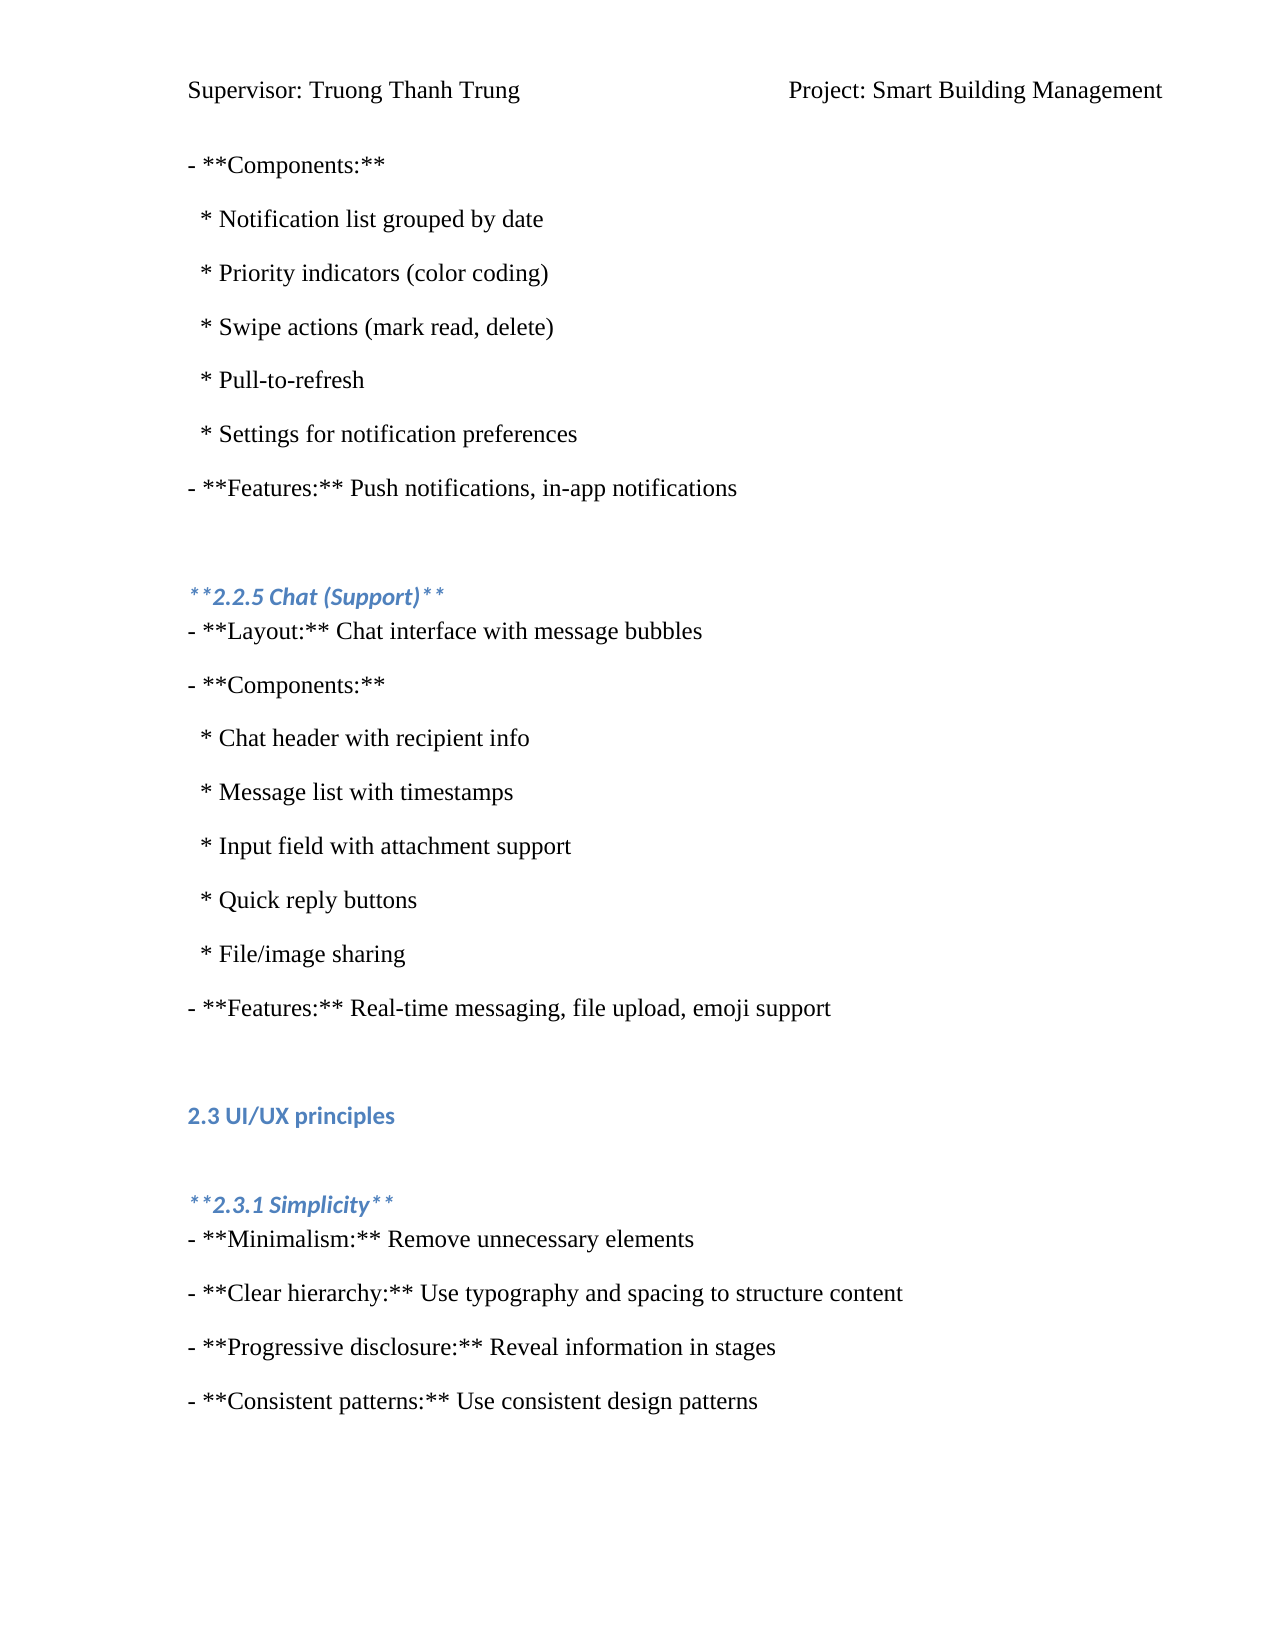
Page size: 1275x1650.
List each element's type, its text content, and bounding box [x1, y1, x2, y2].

text - **Layout:** Chat interface with message bubbles [187, 616, 1087, 644]
subtitle **2.2.5 Chat (Support)** [187, 581, 1087, 611]
text * Message list with timestamps [187, 777, 1087, 806]
text * Settings for notification preferences [187, 419, 1087, 448]
text - **Clear hierarchy:** Use typography and spacing to structure content [187, 1278, 1087, 1307]
text * Quick reply buttons [187, 885, 1087, 914]
text * Swipe actions (mark read, delete) [187, 312, 1087, 340]
text * File/image sharing [187, 939, 1087, 968]
subtitle **2.3.1 Simplicity** [187, 1189, 1087, 1220]
text - **Features:** Push notifications, in-app notifications [187, 473, 1087, 502]
text - **Components:** [187, 670, 1087, 698]
text * Pull-to-refresh [187, 365, 1087, 394]
text - **Minimalism:** Remove unnecessary elements [187, 1224, 1087, 1253]
text - **Features:** Real-time messaging, file upload, emoji support [187, 993, 1087, 1022]
text * Input field with attachment support [187, 831, 1087, 860]
text - **Consistent patterns:** Use consistent design patterns [187, 1386, 1087, 1415]
text - **Components:** [187, 150, 1087, 179]
subtitle 2.3 UI/UX principles [187, 1101, 1087, 1131]
text * Notification list grouped by date [187, 204, 1087, 233]
text - **Progressive disclosure:** Reveal information in stages [187, 1332, 1087, 1361]
text * Priority indicators (color coding) [187, 258, 1087, 286]
text * Chat header with recipient info [187, 723, 1087, 752]
